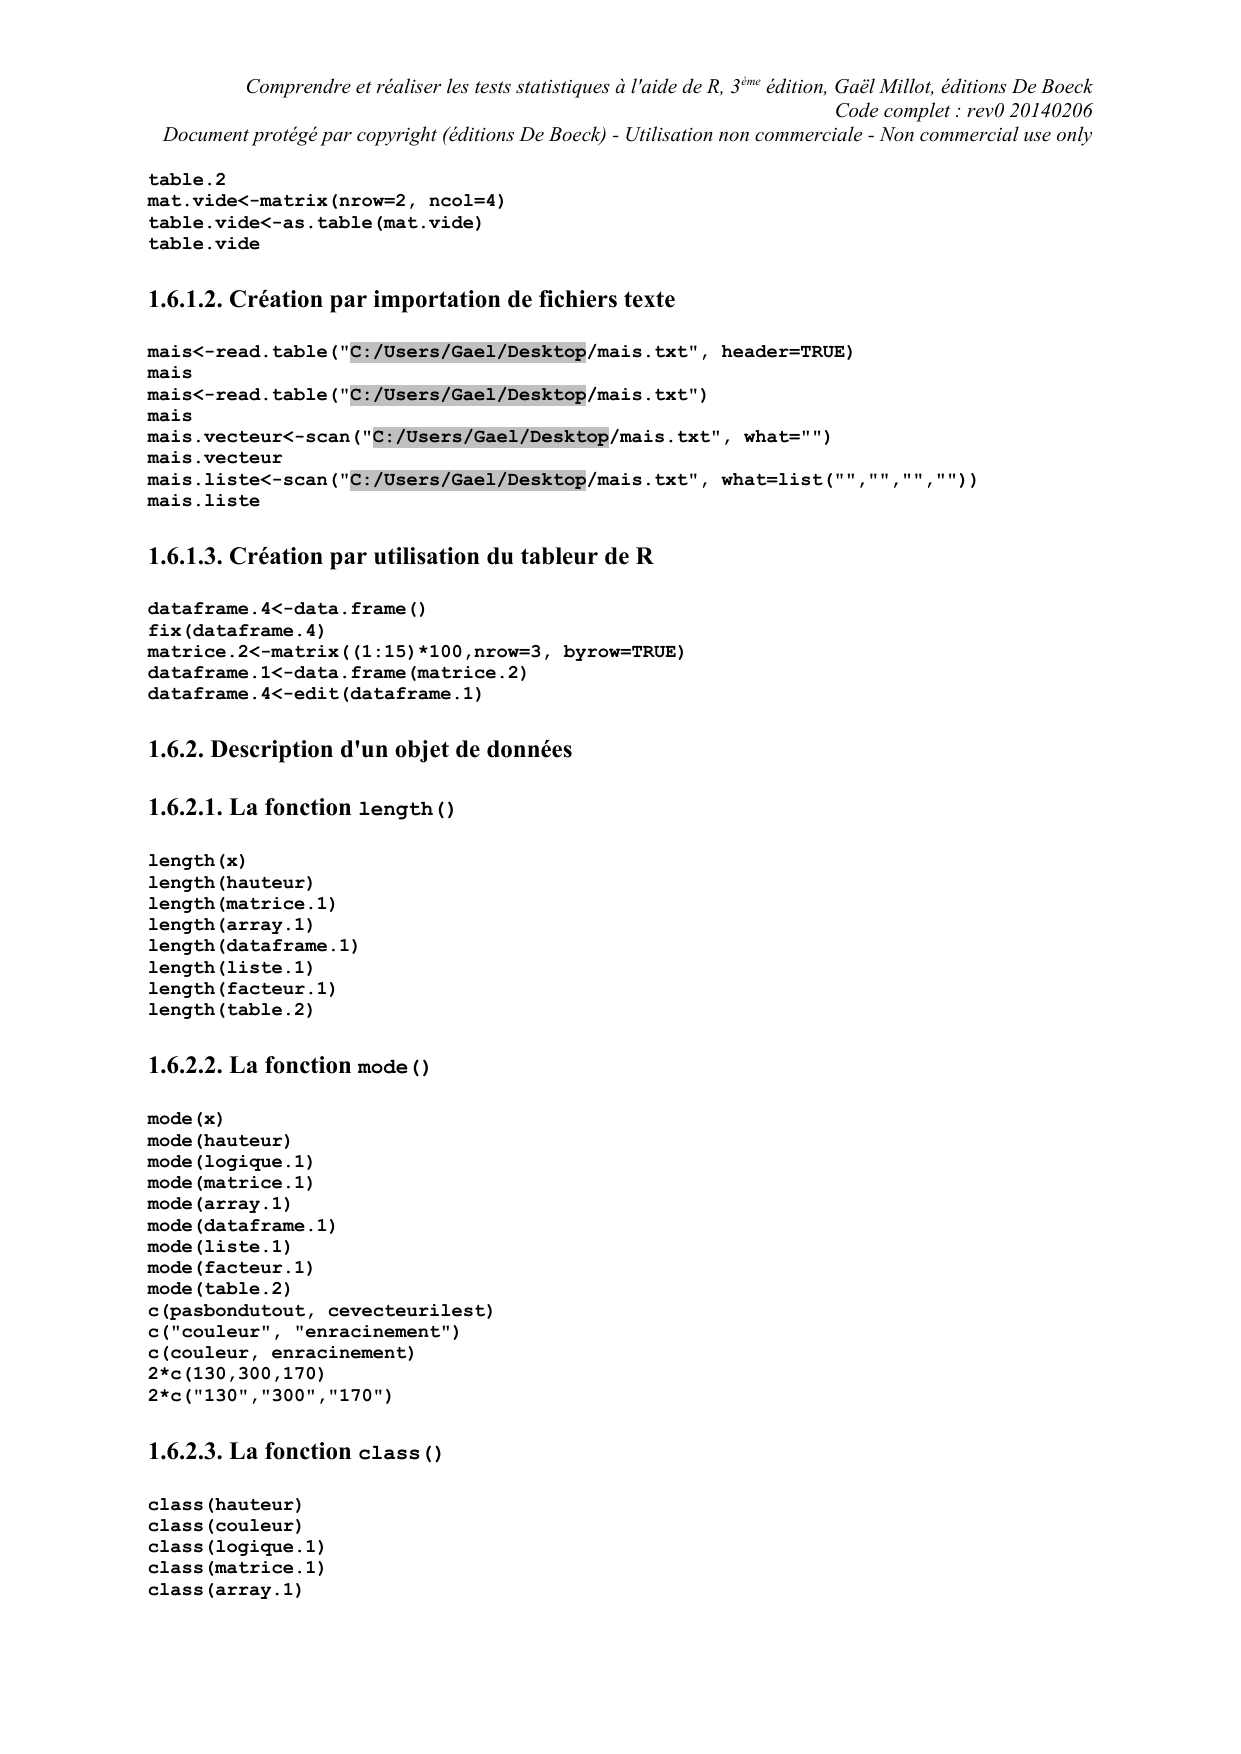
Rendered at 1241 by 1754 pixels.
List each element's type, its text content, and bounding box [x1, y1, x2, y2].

text table.2 [148, 170, 1093, 191]
text mais.liste [148, 491, 1093, 512]
text table.vide<-as.table(mat.vide) [148, 212, 1093, 234]
text mais.vecteur [148, 448, 1093, 469]
text length(dataframe.1) [148, 936, 1093, 957]
text class(array.1) [148, 1579, 1093, 1601]
subtitle 1.6.2. Description d'un objet de données [148, 734, 1093, 763]
text length(x) [148, 851, 1093, 872]
text mais<-read.table("C:/Users/Gael/Desktop/mais.txt") [148, 384, 1093, 406]
text class(couleur) [148, 1516, 1093, 1537]
subtitle 1.6.1.2. Création par importation de fichiers texte [148, 284, 1093, 313]
text length(liste.1) [148, 957, 1093, 979]
text class(hauteur) [148, 1494, 1093, 1516]
text class(logique.1) [148, 1537, 1093, 1558]
subtitle 1.6.1.3. Création par utilisation du tableur de R [148, 541, 1093, 570]
text mode(x) [148, 1109, 1093, 1130]
text mais<-read.table("C:/Users/Gael/Desktop/mais.txt", header=TRUE) [148, 342, 350, 363]
subtitle 1.6.2.1. La fonction length() [148, 792, 1093, 822]
text length(hauteur) [148, 872, 1093, 894]
text length(array.1) [148, 915, 1093, 936]
text table.vide [148, 234, 1093, 255]
subtitle 1.6.2.3. La fonction class() [148, 1436, 1093, 1465]
subtitle 1.6.2.2. La fonction mode() [148, 1050, 1093, 1080]
text mais.liste<-scan("C:/Users/Gael/Desktop/mais.txt", what=list("","","","")) [148, 469, 1093, 491]
text dataframe.4<-data.frame() [148, 599, 1093, 620]
text 2*c(130,300,170) [148, 1364, 1093, 1385]
text mode(logique.1) [148, 1152, 1093, 1173]
text mode(facteur.1) [148, 1258, 1093, 1279]
text mais [148, 363, 1093, 384]
text c(couleur, enracinement) [148, 1343, 1093, 1364]
text length(facteur.1) [148, 979, 1093, 1000]
text mais<-read.table("C:/Users/Gael/Desktop/mais.txt", header=TRUE) [586, 342, 1093, 363]
text length(table.2) [148, 1000, 1093, 1021]
text mode(array.1) [148, 1194, 1093, 1215]
text c(pasbondutout, cevecteurilest) [148, 1300, 1093, 1322]
text dataframe.4<-edit(dataframe.1) [148, 684, 1093, 705]
text mode(matrice.1) [148, 1173, 1093, 1194]
text class(matrice.1) [148, 1558, 1093, 1579]
text mat.vide<-matrix(nrow=2, ncol=4) [148, 191, 1093, 212]
text length(matrice.1) [148, 894, 1093, 915]
text mode(table.2) [148, 1279, 1093, 1300]
text fix(dataframe.4) [148, 620, 1093, 642]
text mais.vecteur<-scan("C:/Users/Gael/Desktop/mais.txt", what="") [609, 427, 1093, 448]
text mode(liste.1) [148, 1237, 1093, 1258]
text mais [148, 406, 1093, 427]
text dataframe.1<-data.frame(matrice.2) [148, 663, 1093, 684]
text mode(hauteur) [148, 1130, 1093, 1152]
text matrice.2<-matrix((1:15)*100,nrow=3, byrow=TRUE) [148, 642, 1093, 663]
text 2*c("130","300","170") [148, 1385, 1093, 1407]
text c("couleur", "enracinement") [148, 1322, 1093, 1343]
text mais.vecteur<-scan("C:/Users/Gael/Desktop/mais.txt", what="") [148, 427, 373, 448]
text mode(dataframe.1) [148, 1215, 1093, 1237]
